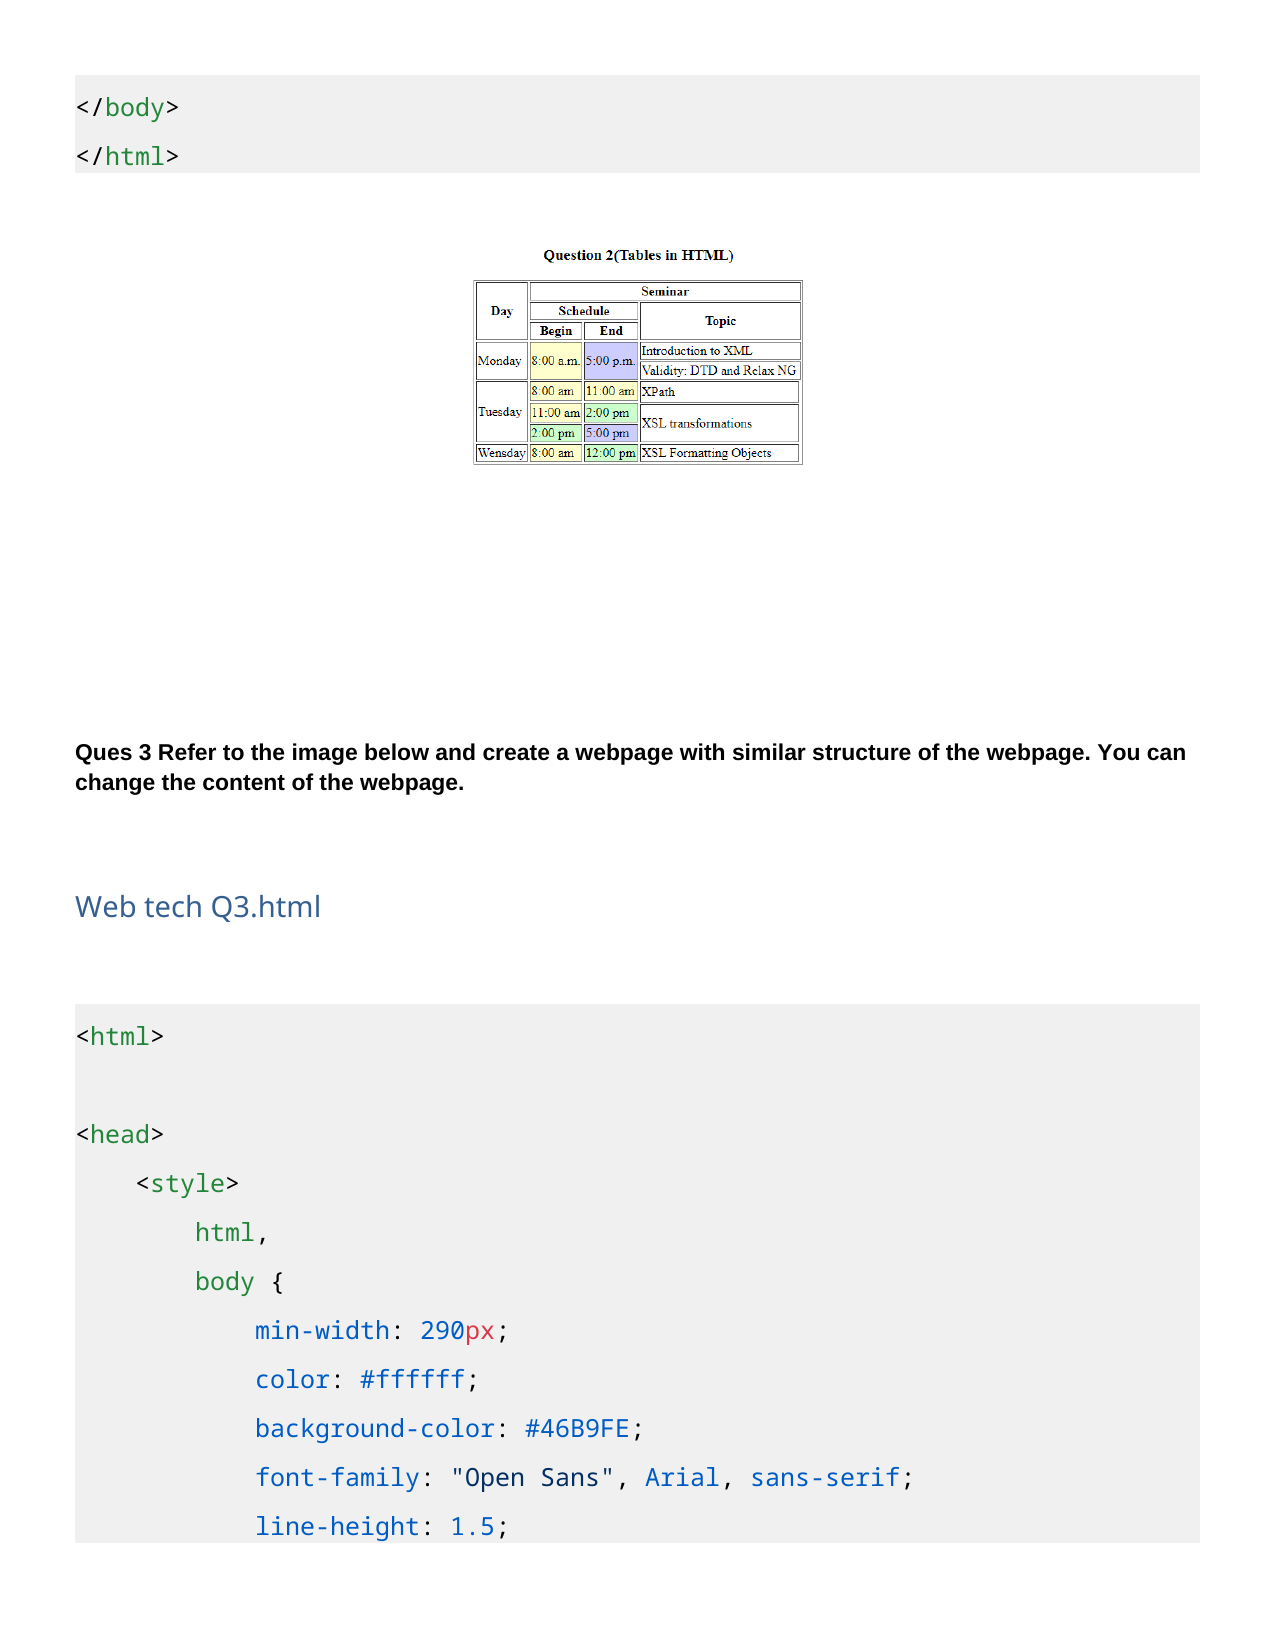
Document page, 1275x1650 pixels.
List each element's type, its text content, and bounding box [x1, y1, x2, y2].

text <style> [75, 1151, 1200, 1200]
text <html> [75, 1004, 1200, 1053]
picture [75, 239, 1201, 714]
text background-color: #46B9FE; [75, 1396, 1200, 1445]
text color: #ffffff; [75, 1347, 1200, 1396]
text html, [75, 1200, 1200, 1249]
text Ques 3 Refer to the image below and create a webpage with similar structure of the webpage. You can change the content of the webpage. [75, 739, 1200, 796]
text min-width: 290px; [75, 1298, 1200, 1347]
text </body> [75, 75, 1200, 124]
text </html> [75, 124, 1200, 173]
text <head> [75, 1102, 1200, 1151]
text font-family: "Open Sans", Arial, sans-serif; [75, 1445, 1200, 1494]
text Web tech Q3.html [75, 887, 1200, 926]
text body { [75, 1249, 1200, 1298]
text line-height: 1.5; [75, 1494, 1200, 1543]
